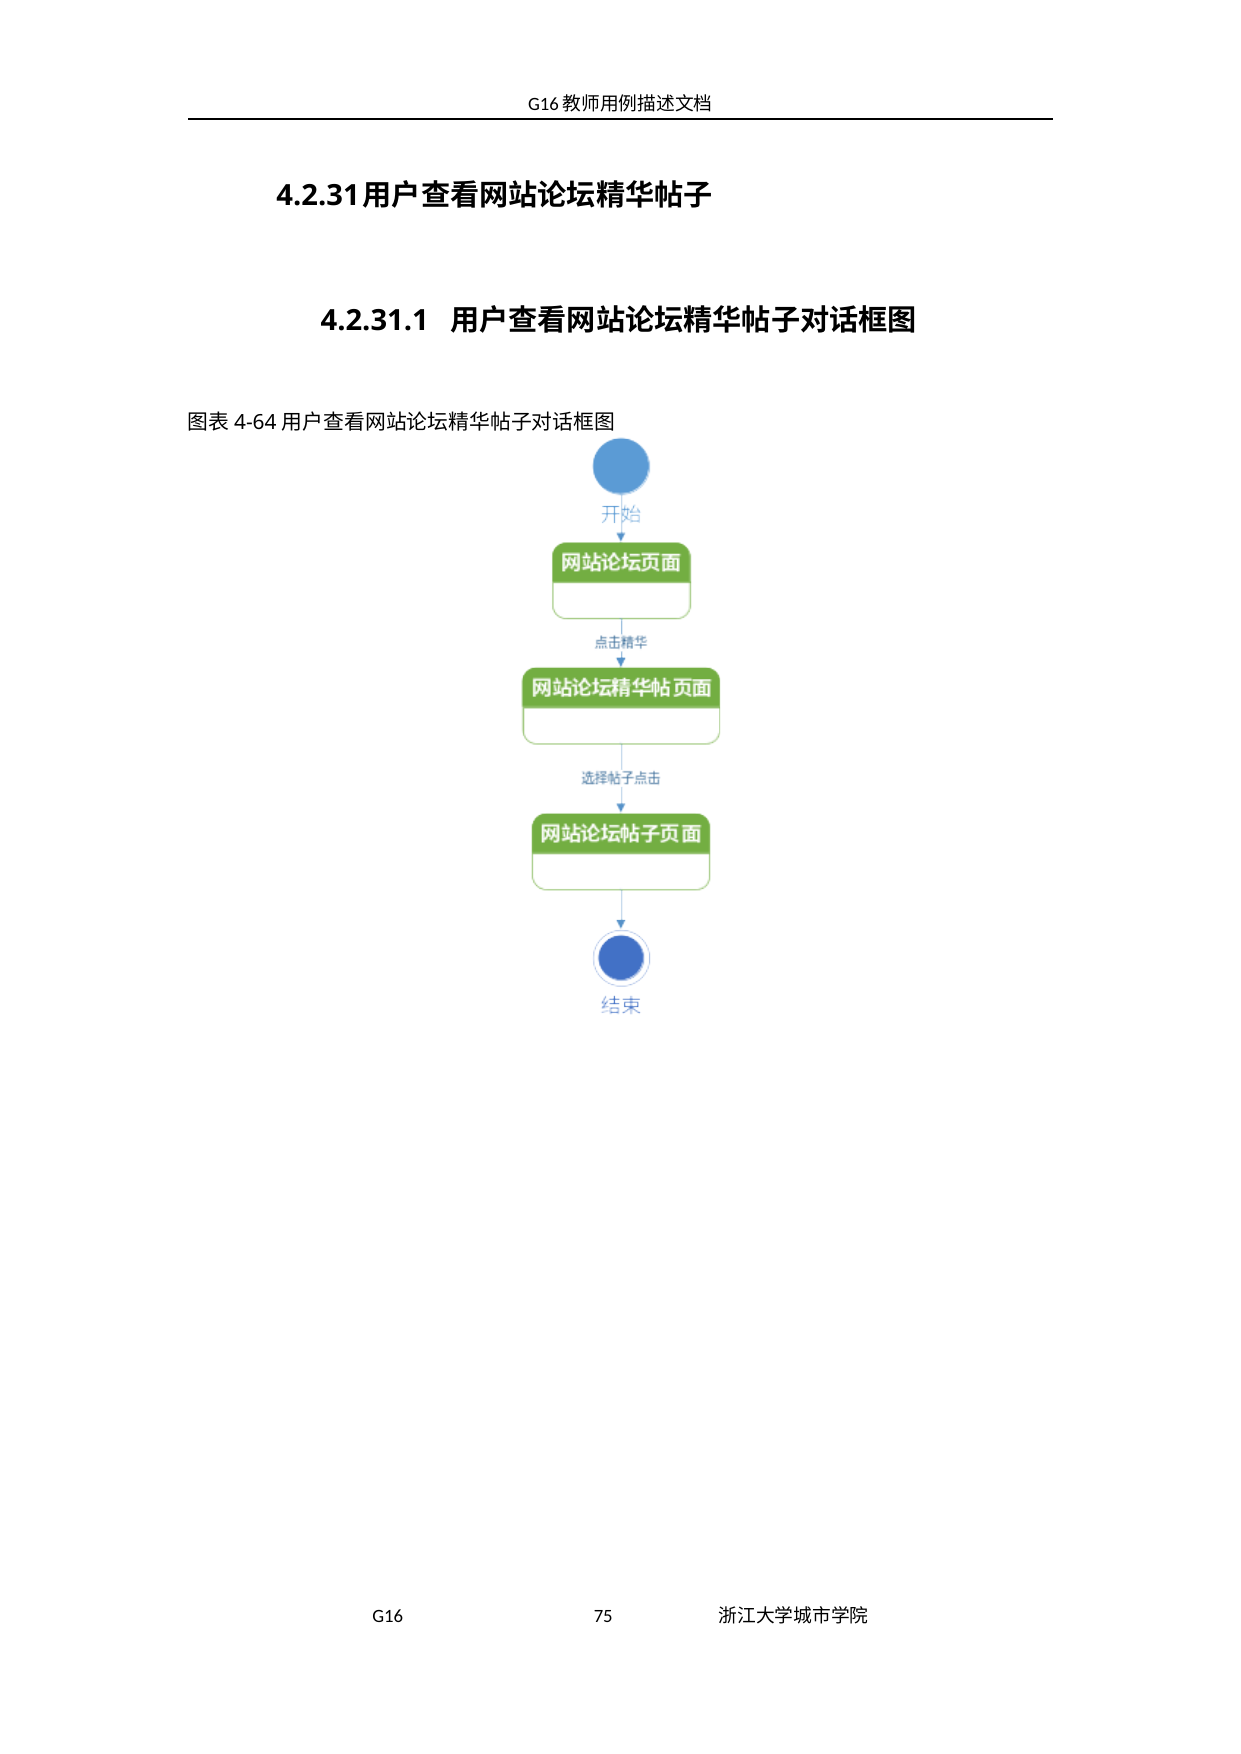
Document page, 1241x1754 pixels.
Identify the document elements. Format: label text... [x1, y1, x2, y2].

subtitle 用户查看网站论坛精华帖子 [276, 160, 1053, 225]
subtitle 用户查看网站论坛精华帖子对话框图 [320, 285, 1053, 350]
